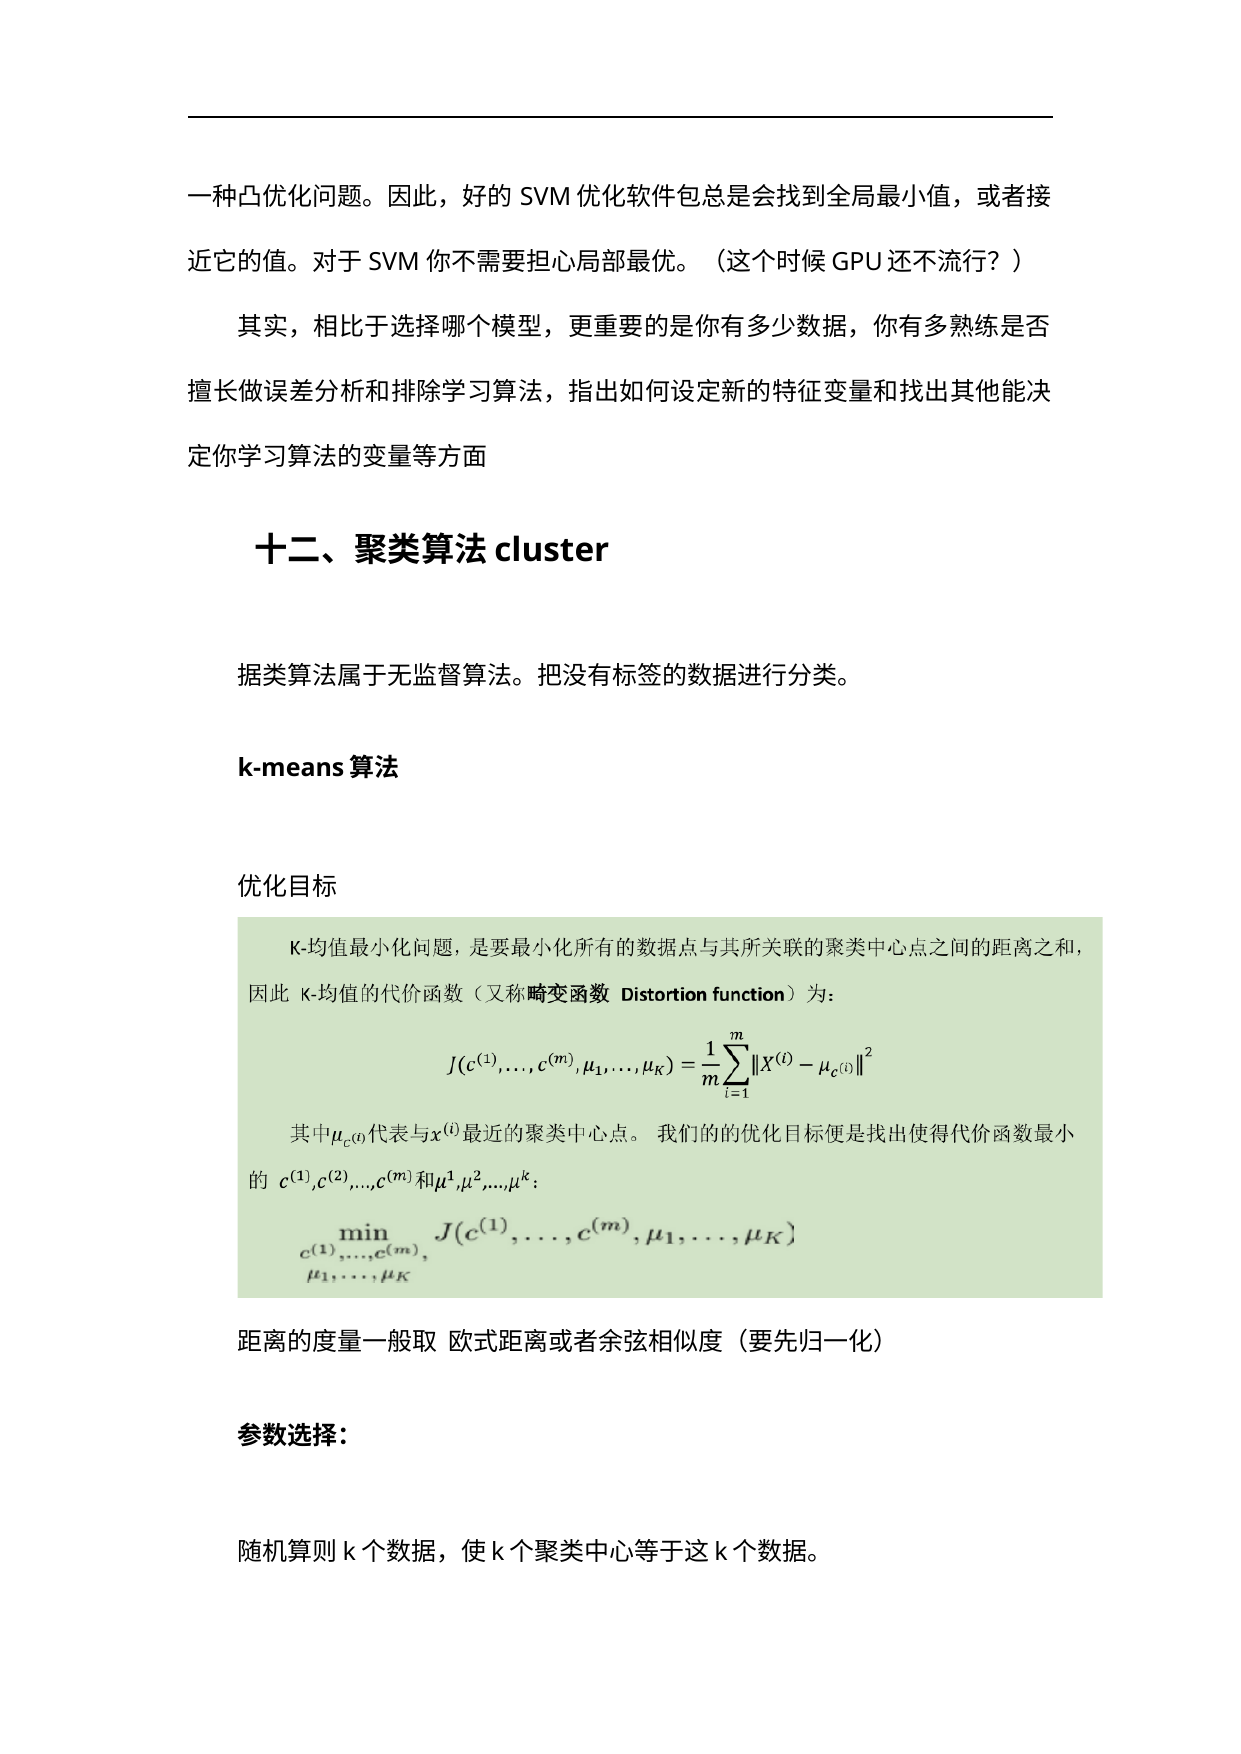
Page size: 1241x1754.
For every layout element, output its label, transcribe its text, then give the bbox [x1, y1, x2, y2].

subtitle 参数选择： [187, 1401, 1053, 1466]
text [187, 162, 1053, 292]
text 距离的度量一般取 欧式距离或者余弦相似度（要先归一化） [187, 1307, 1053, 1372]
text 其实，相比于选择哪个模型，更重要的是你有多少数据，你有多熟练是否擅长做误差分析和排除学习算法，指出如何设定新的特征变量和找出其他能决定你学习算法的变量等方面 [187, 292, 1053, 487]
text 优化目标 [187, 852, 1053, 917]
picture [237, 917, 1103, 1298]
text 据类算法属于无监督算法。把没有标签的数据进行分类。 [187, 641, 1053, 706]
subtitle k-means算法 [187, 733, 1053, 798]
text 随机算则k个数据，使k个聚类中心等于这k个数据。 [187, 1517, 1053, 1582]
subtitle 十二、聚类算法cluster [187, 514, 1053, 579]
